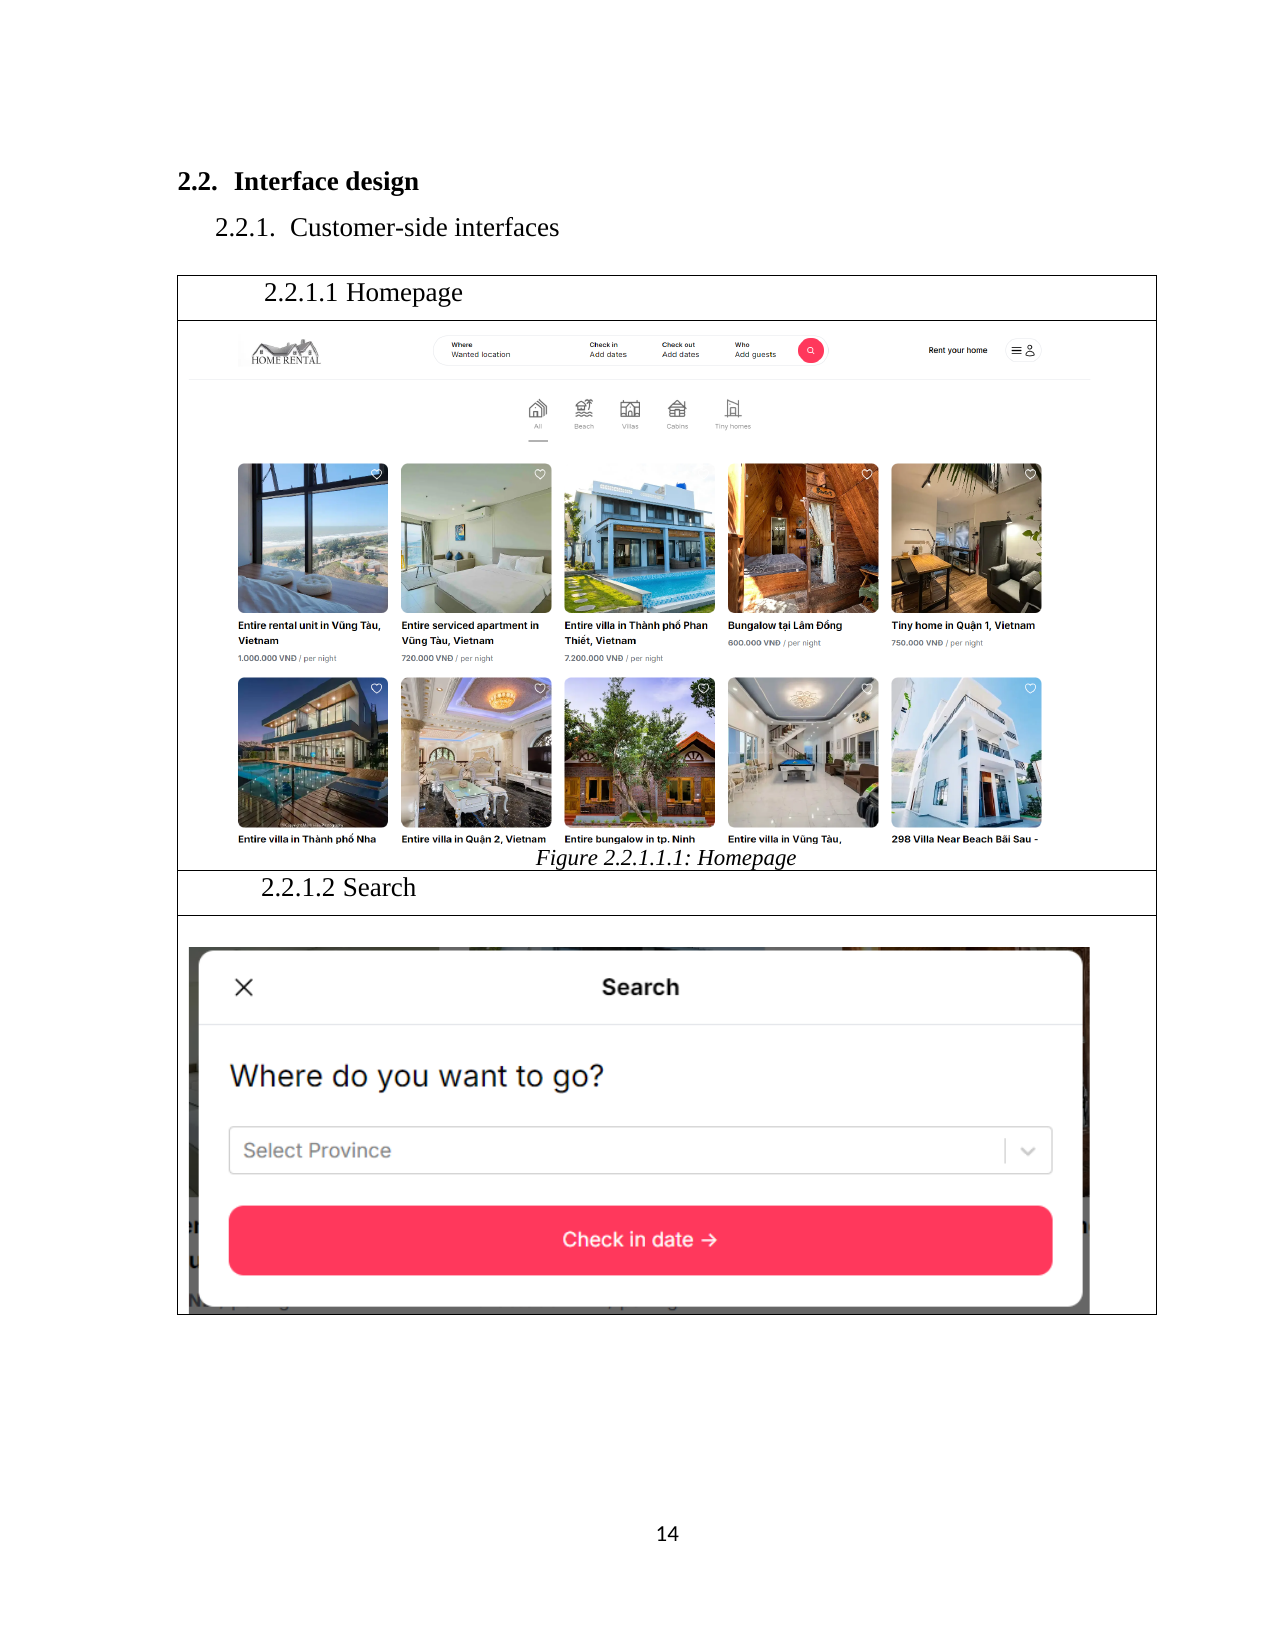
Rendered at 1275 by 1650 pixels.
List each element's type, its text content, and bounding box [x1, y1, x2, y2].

table_cell Figure 2.2.1.1.1: Homepage [178, 321, 1156, 870]
table_cell Search [178, 871, 1156, 915]
list Customer-side interfaces [215, 211, 1157, 243]
picture [188, 947, 1090, 1314]
list Interface design [177, 165, 1157, 196]
picture [188, 321, 1091, 844]
table_header Homepage [178, 276, 1156, 320]
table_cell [178, 916, 1156, 1314]
